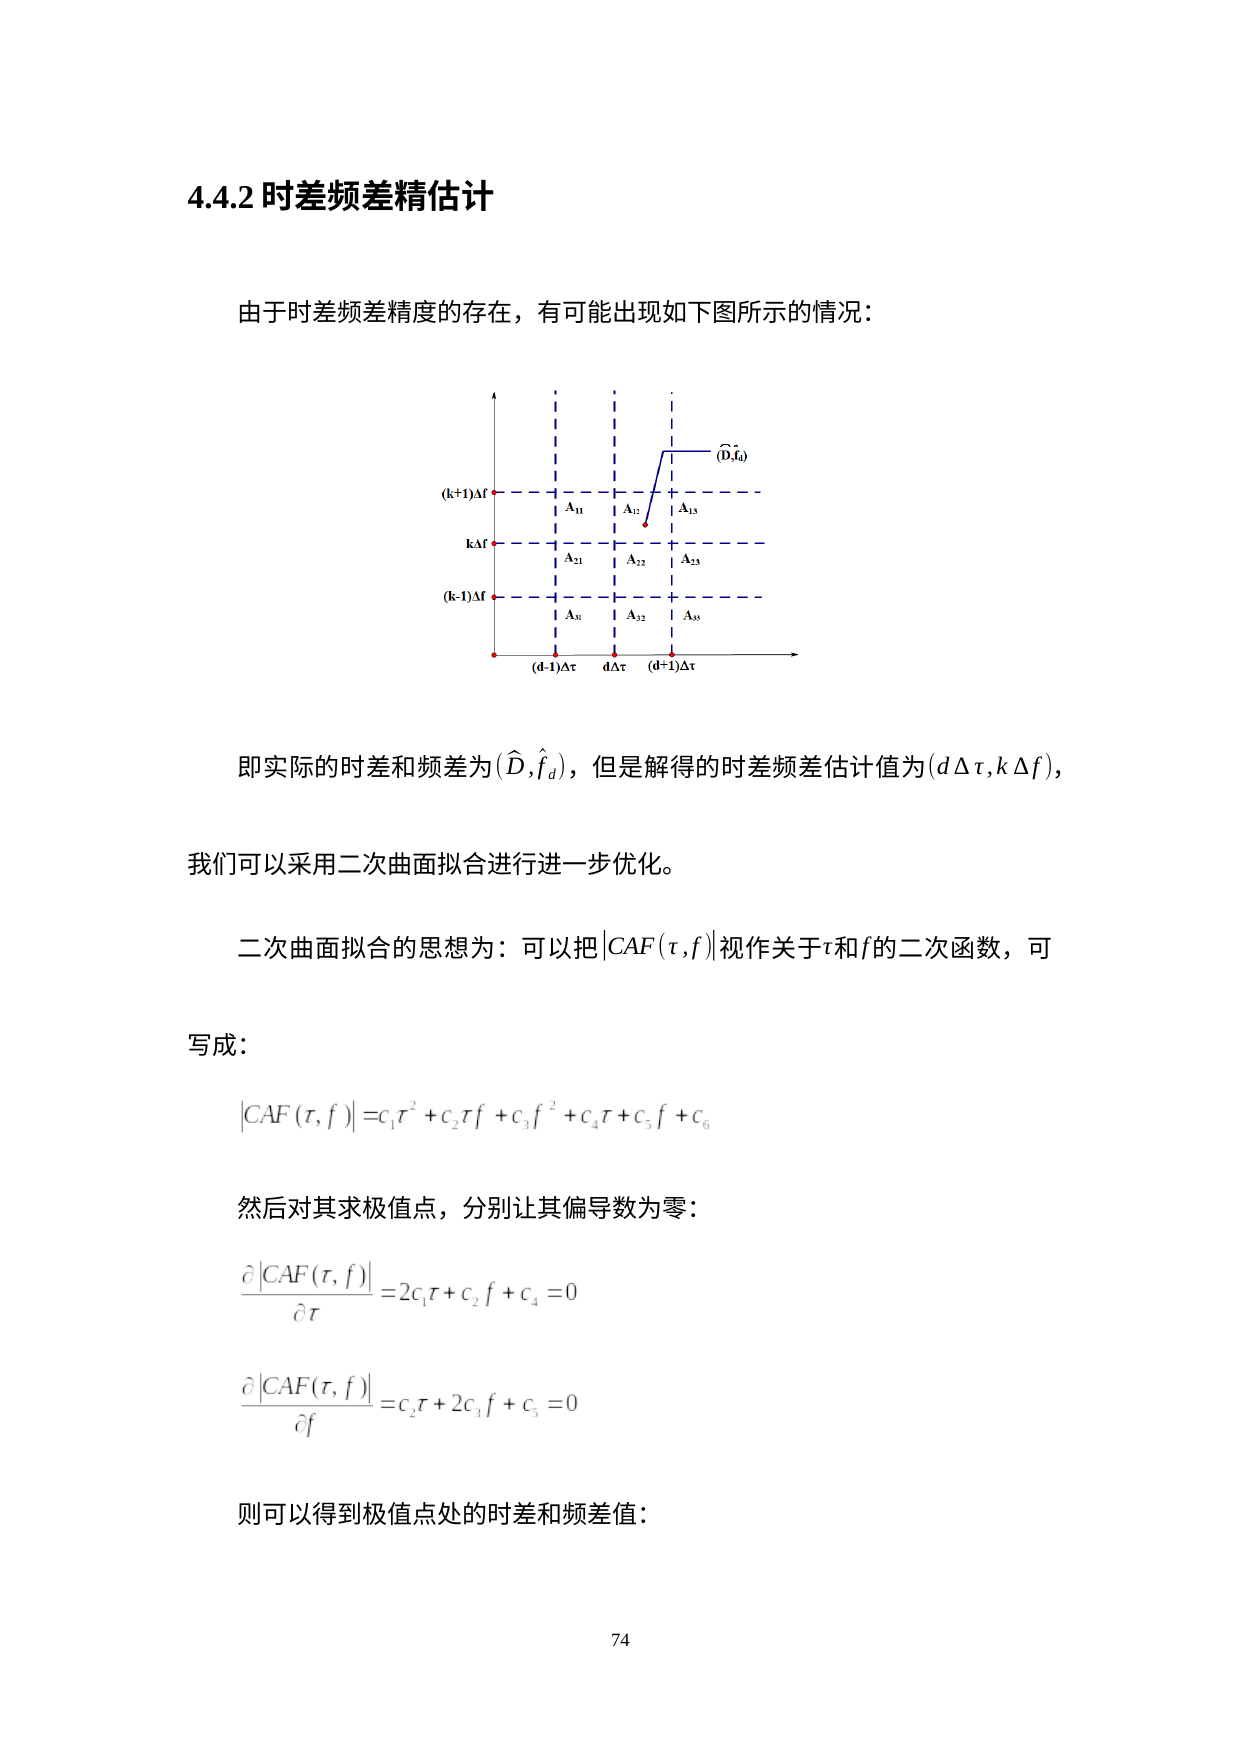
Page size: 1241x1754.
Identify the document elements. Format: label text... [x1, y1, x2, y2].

text 即实际的时差和频差为，但是解得的时差频差估计值为，我们可以采用二次曲面拟合进行进一步优化。 [187, 733, 1053, 896]
text 则可以得到极值点处的时差和频差值： [187, 1481, 1053, 1546]
subtitle 4.4.2时差频差精估计 [187, 162, 1053, 227]
text 二次曲面拟合的思想为：可以把视作关于和的二次函数，可写成： [187, 914, 1053, 1076]
text 然后对其求极值点，分别让其偏导数为零： [187, 1174, 1053, 1239]
text 由于时差频差精度的存在，有可能出现如下图所示的情况： [187, 278, 1053, 343]
picture [395, 361, 845, 706]
